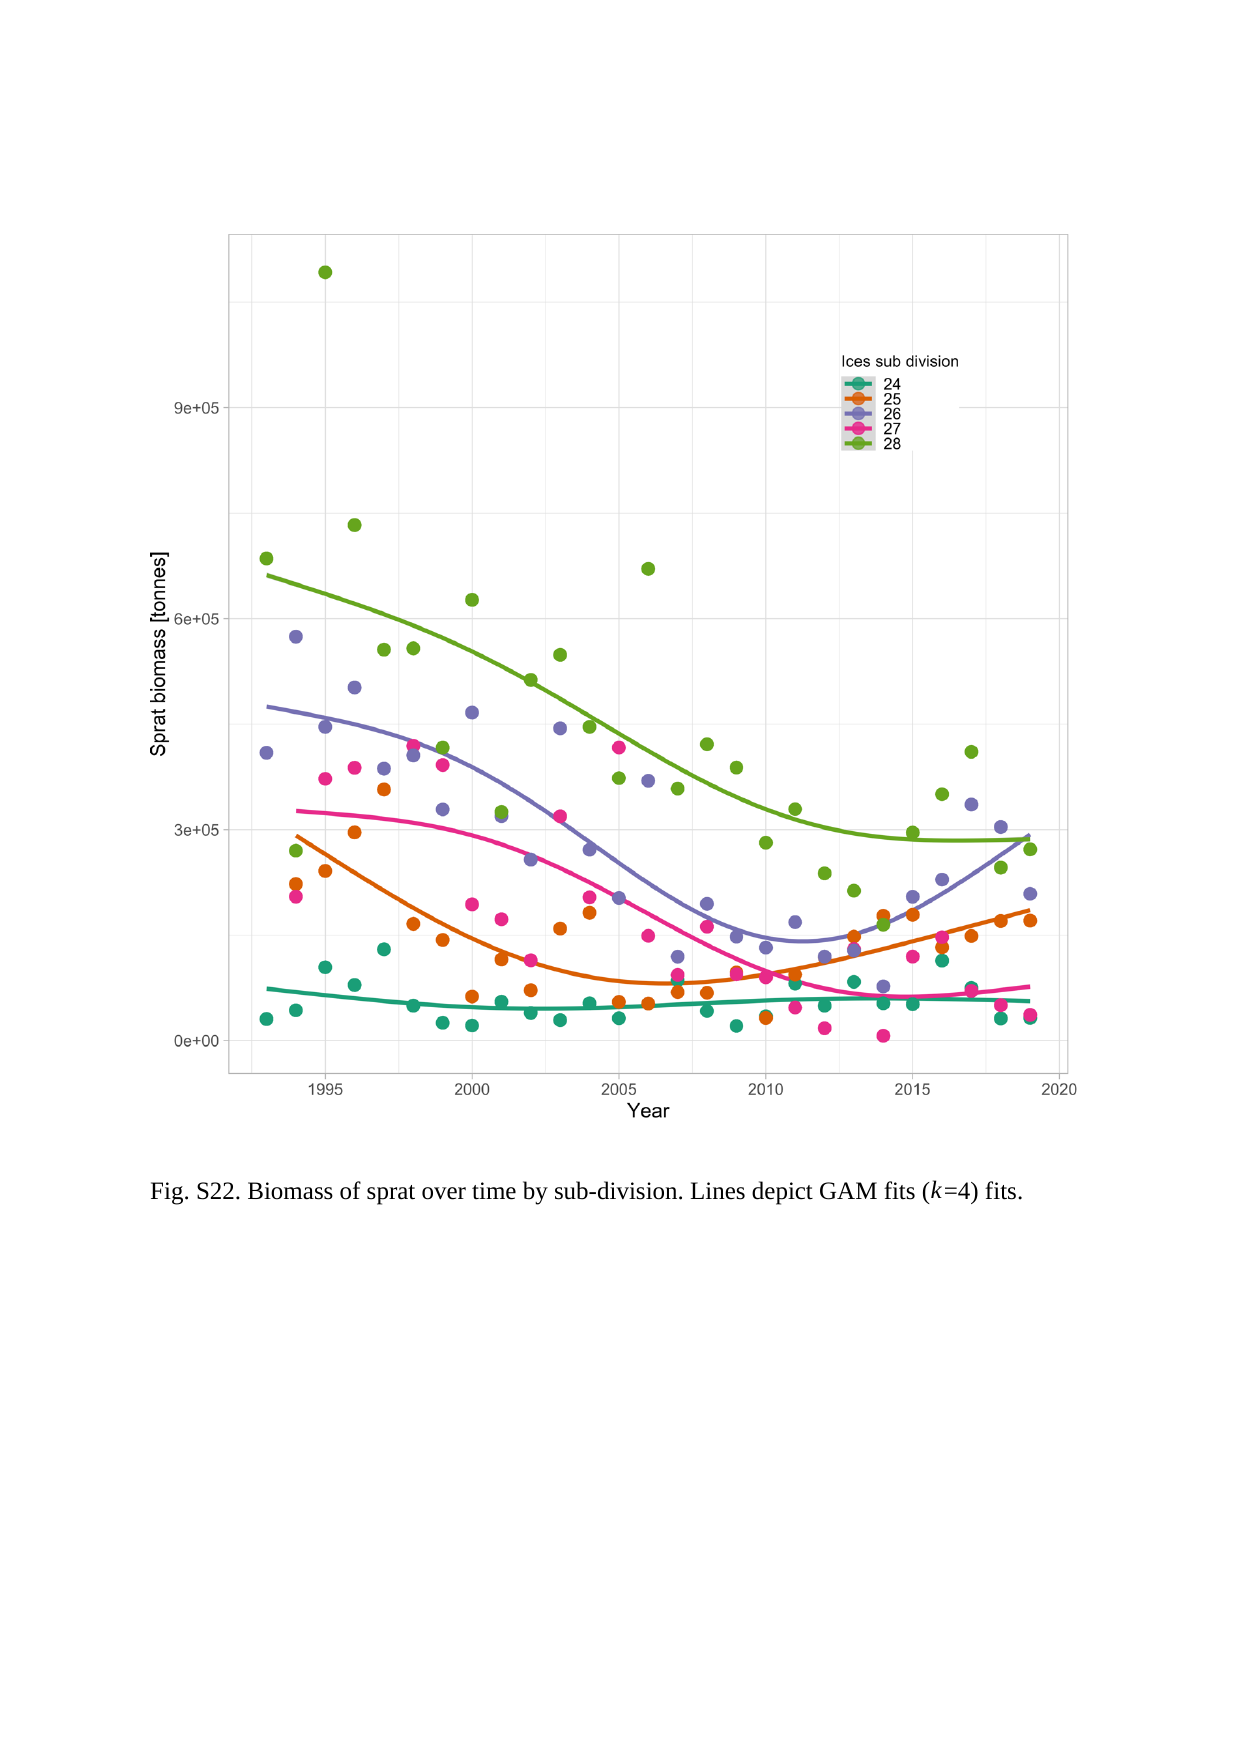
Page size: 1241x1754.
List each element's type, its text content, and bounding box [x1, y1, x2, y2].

picture [150, 207, 1091, 1148]
text Fig. S22. Biomass of sprat over time by sub-division. Lines depict GAM fits (=4) fits. [150, 1176, 1090, 1205]
